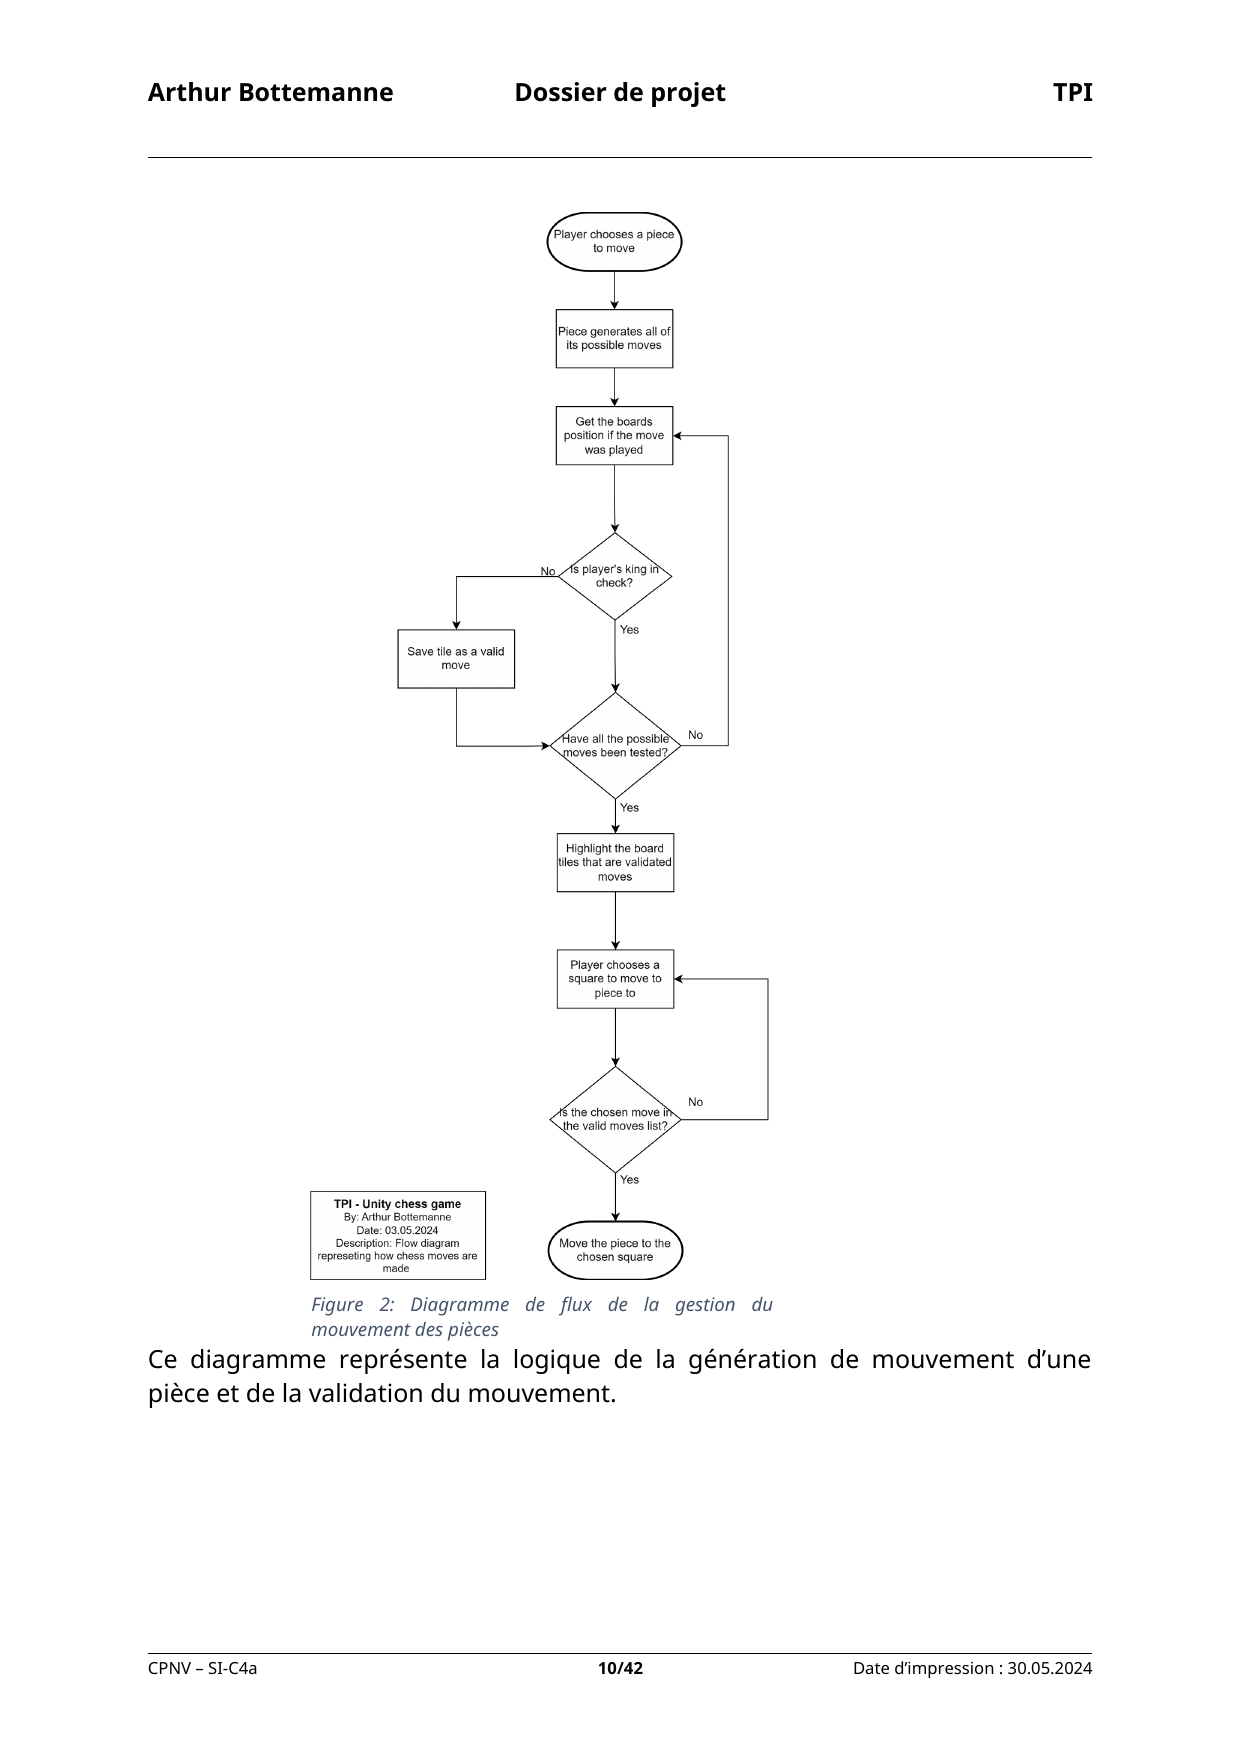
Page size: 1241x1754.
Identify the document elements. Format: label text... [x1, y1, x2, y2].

picture [310, 212, 775, 1280]
